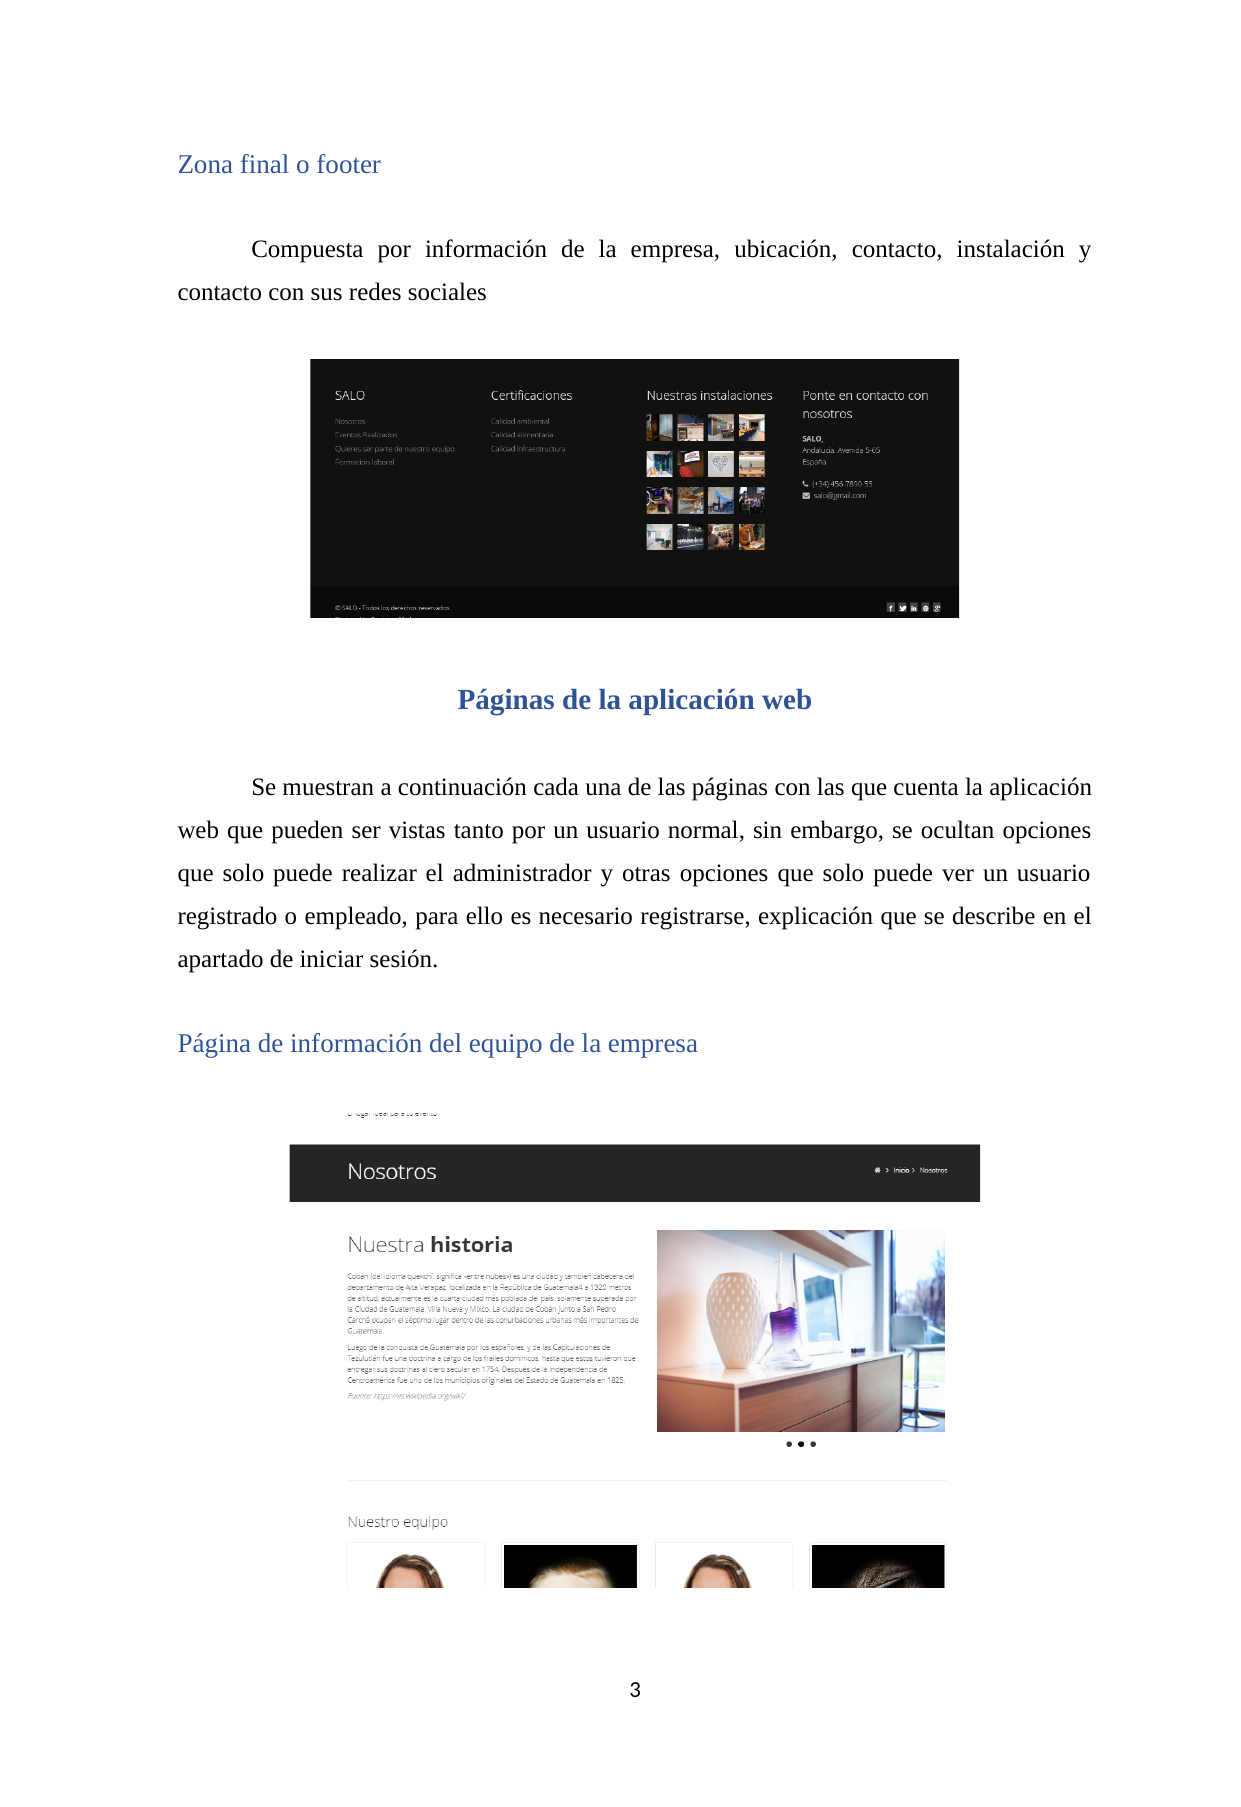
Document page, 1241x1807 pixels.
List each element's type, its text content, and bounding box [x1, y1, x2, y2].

text Páginas de la aplicación web [177, 682, 1092, 716]
text Zona final o footer [177, 148, 1092, 179]
picture [310, 359, 960, 618]
text Página de información del equipo de la empresa [177, 1027, 1092, 1058]
text Compuesta por información de la empresa, ubicación, contacto, instalación y contacto con sus redes sociales [177, 234, 1092, 306]
text Se muestran a continuación cada una de las páginas con las que cuenta la aplicación web que pueden ser vistas tanto por un usuario normal, sin embargo, se ocultan opciones que solo puede realizar el administrador y otras opciones que solo puede ver un usuario registrado o empleado, para ello es necesario registrarse, explicación que se describe en el apartado de iniciar sesión. [177, 772, 1092, 973]
picture [289, 1113, 981, 1588]
